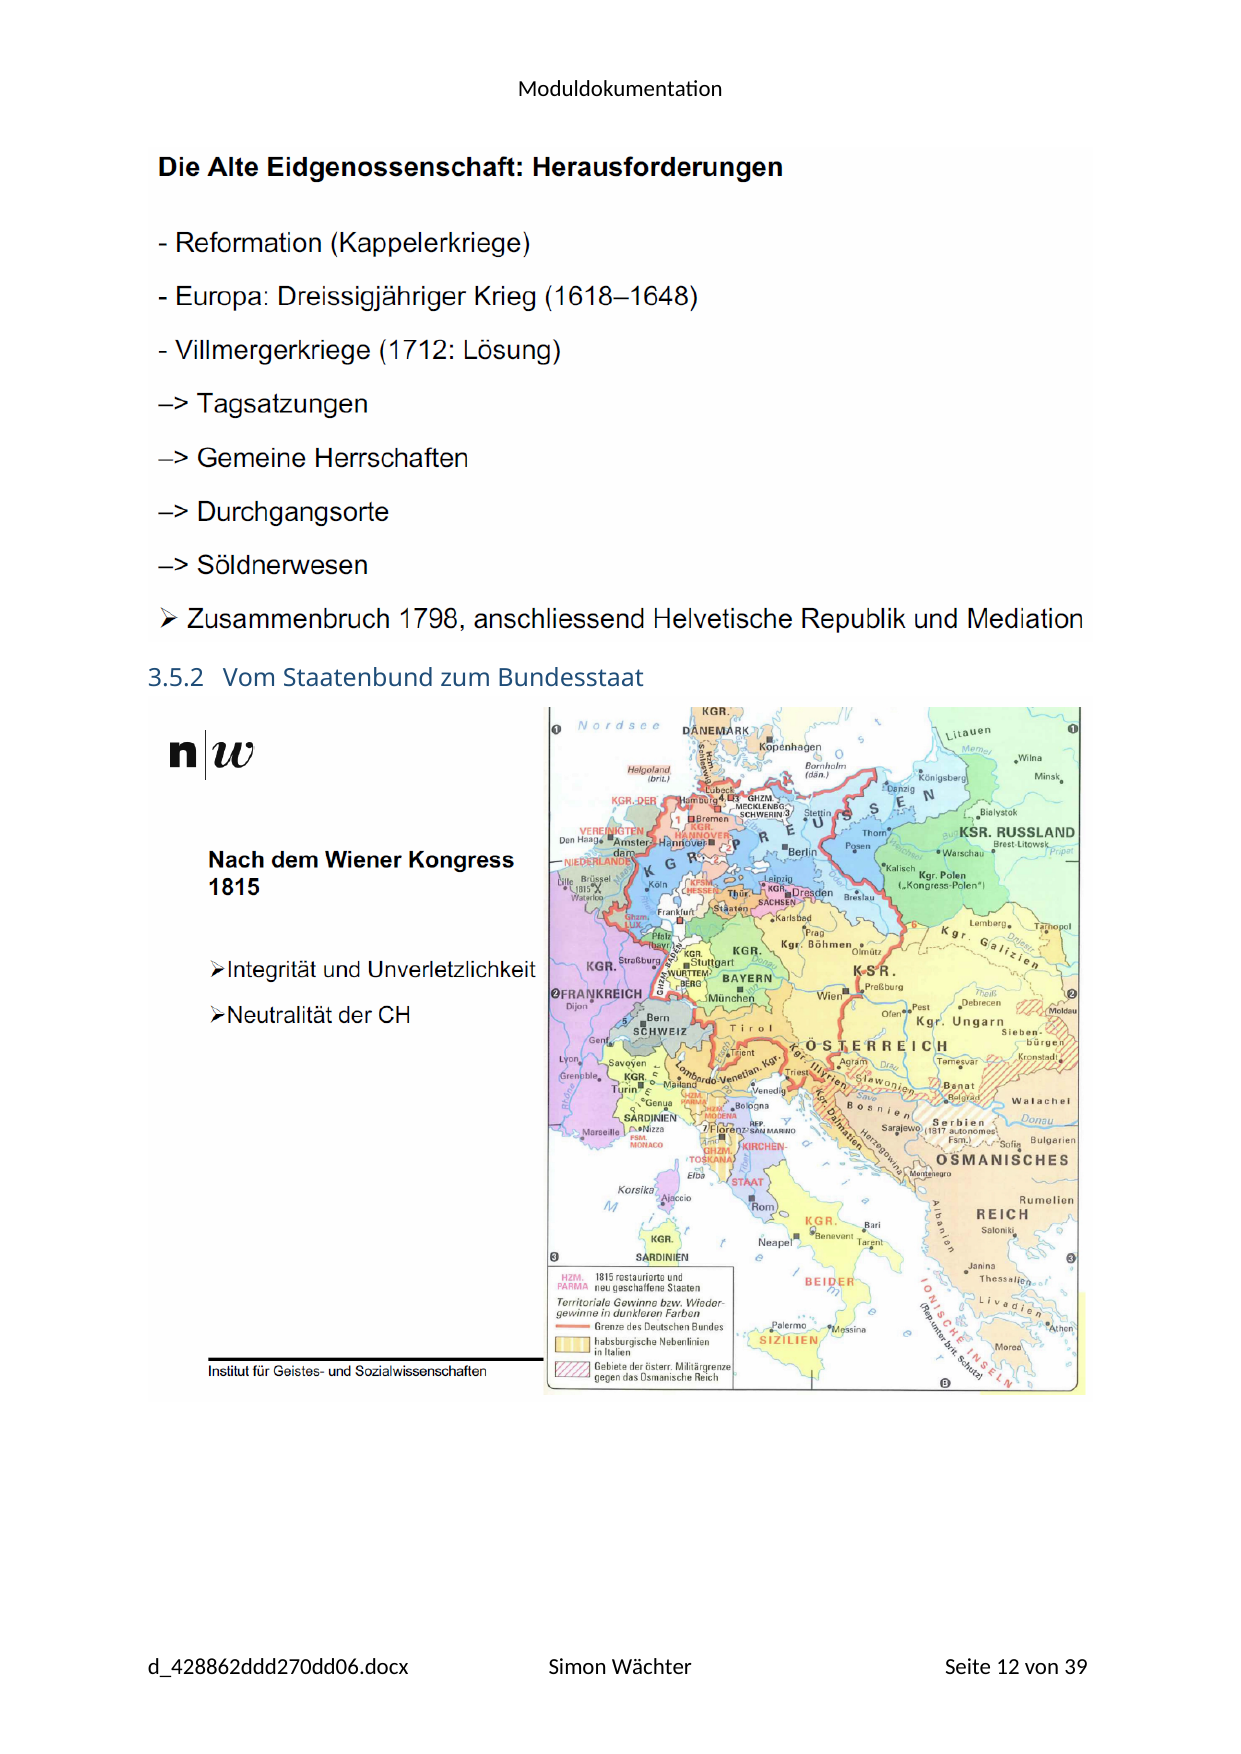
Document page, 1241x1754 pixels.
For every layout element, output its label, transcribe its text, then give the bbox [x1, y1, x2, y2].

picture [147, 696, 1093, 1402]
picture [147, 147, 1093, 642]
subtitle Vom Staatenbund zum Bundesstaat [148, 660, 1093, 694]
